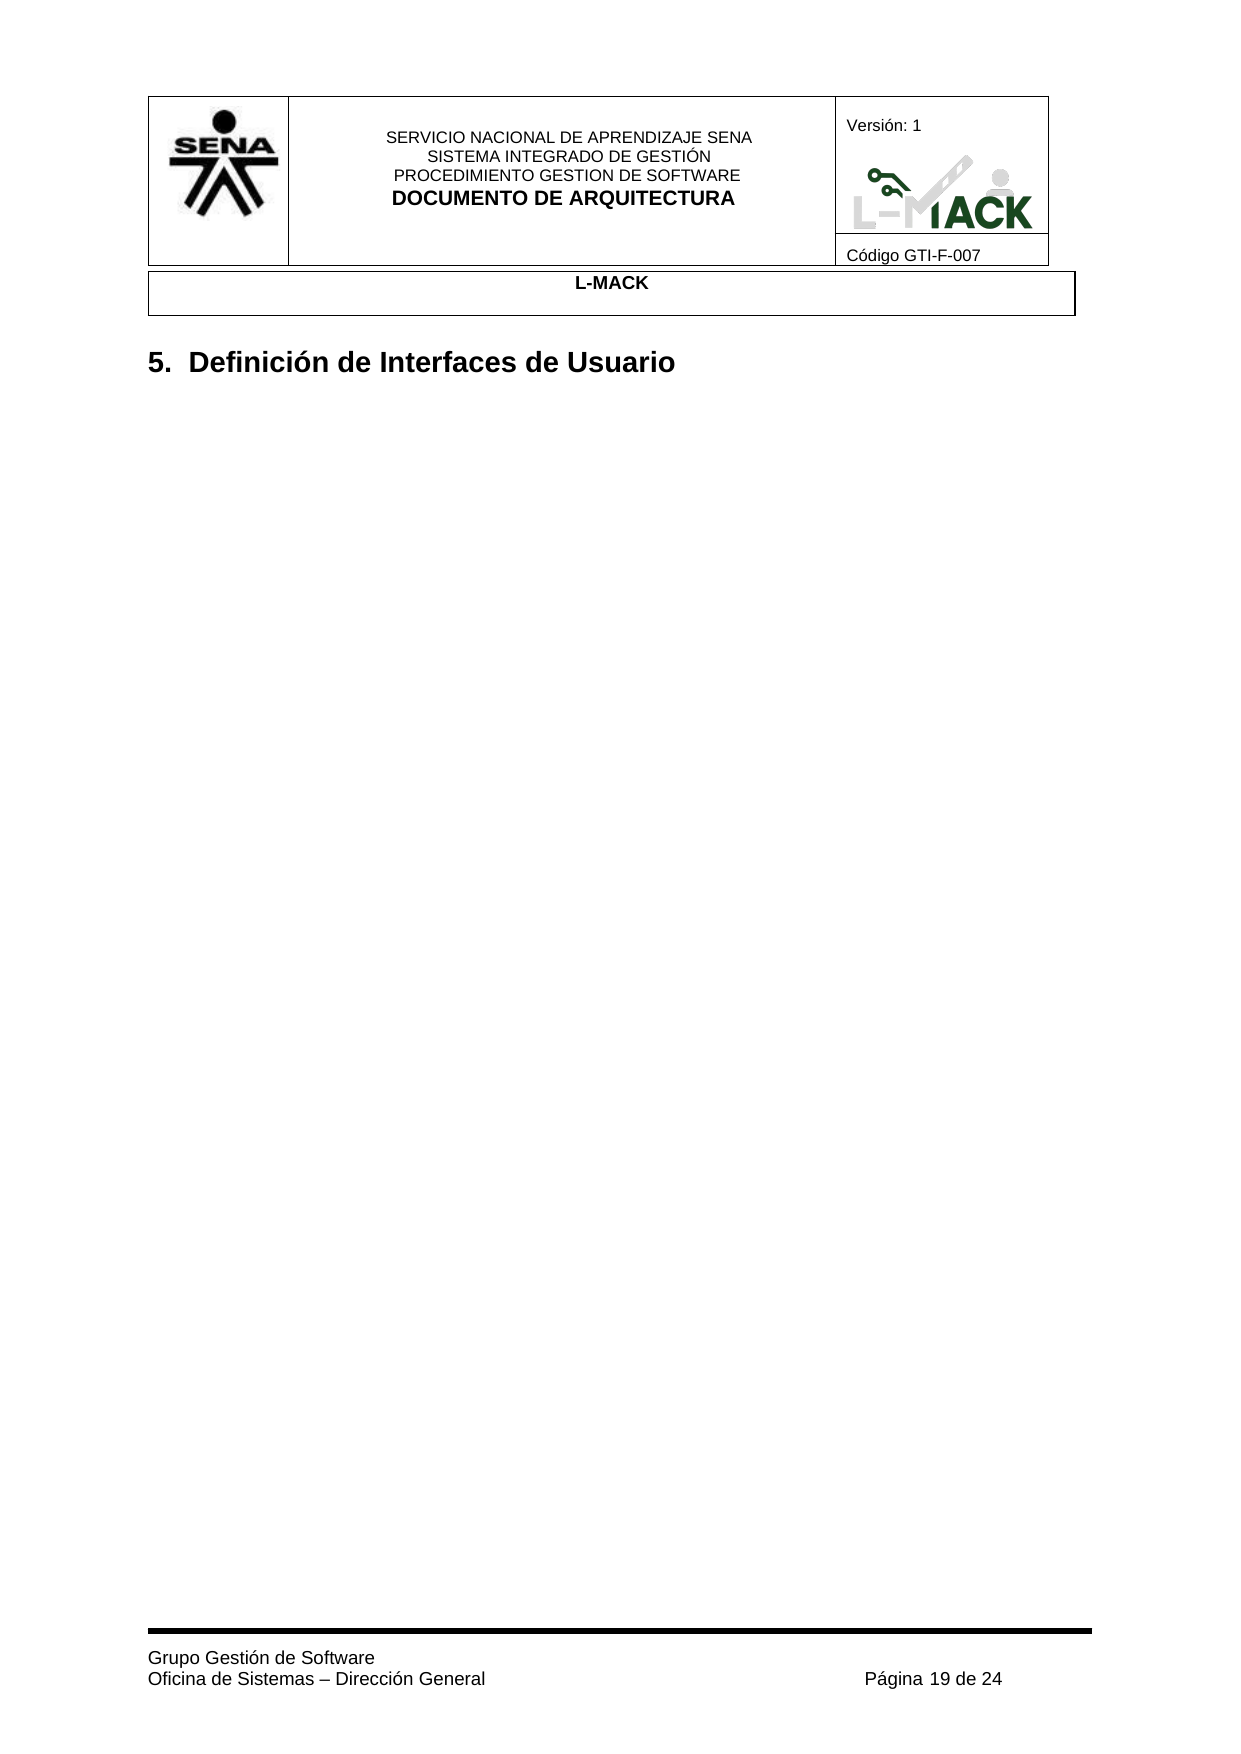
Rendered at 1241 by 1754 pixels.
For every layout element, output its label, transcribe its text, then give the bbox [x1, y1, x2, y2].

picture [167, 106, 281, 221]
picture [846, 149, 1036, 233]
list Definición de Interfaces de Usuario [148, 345, 1092, 378]
